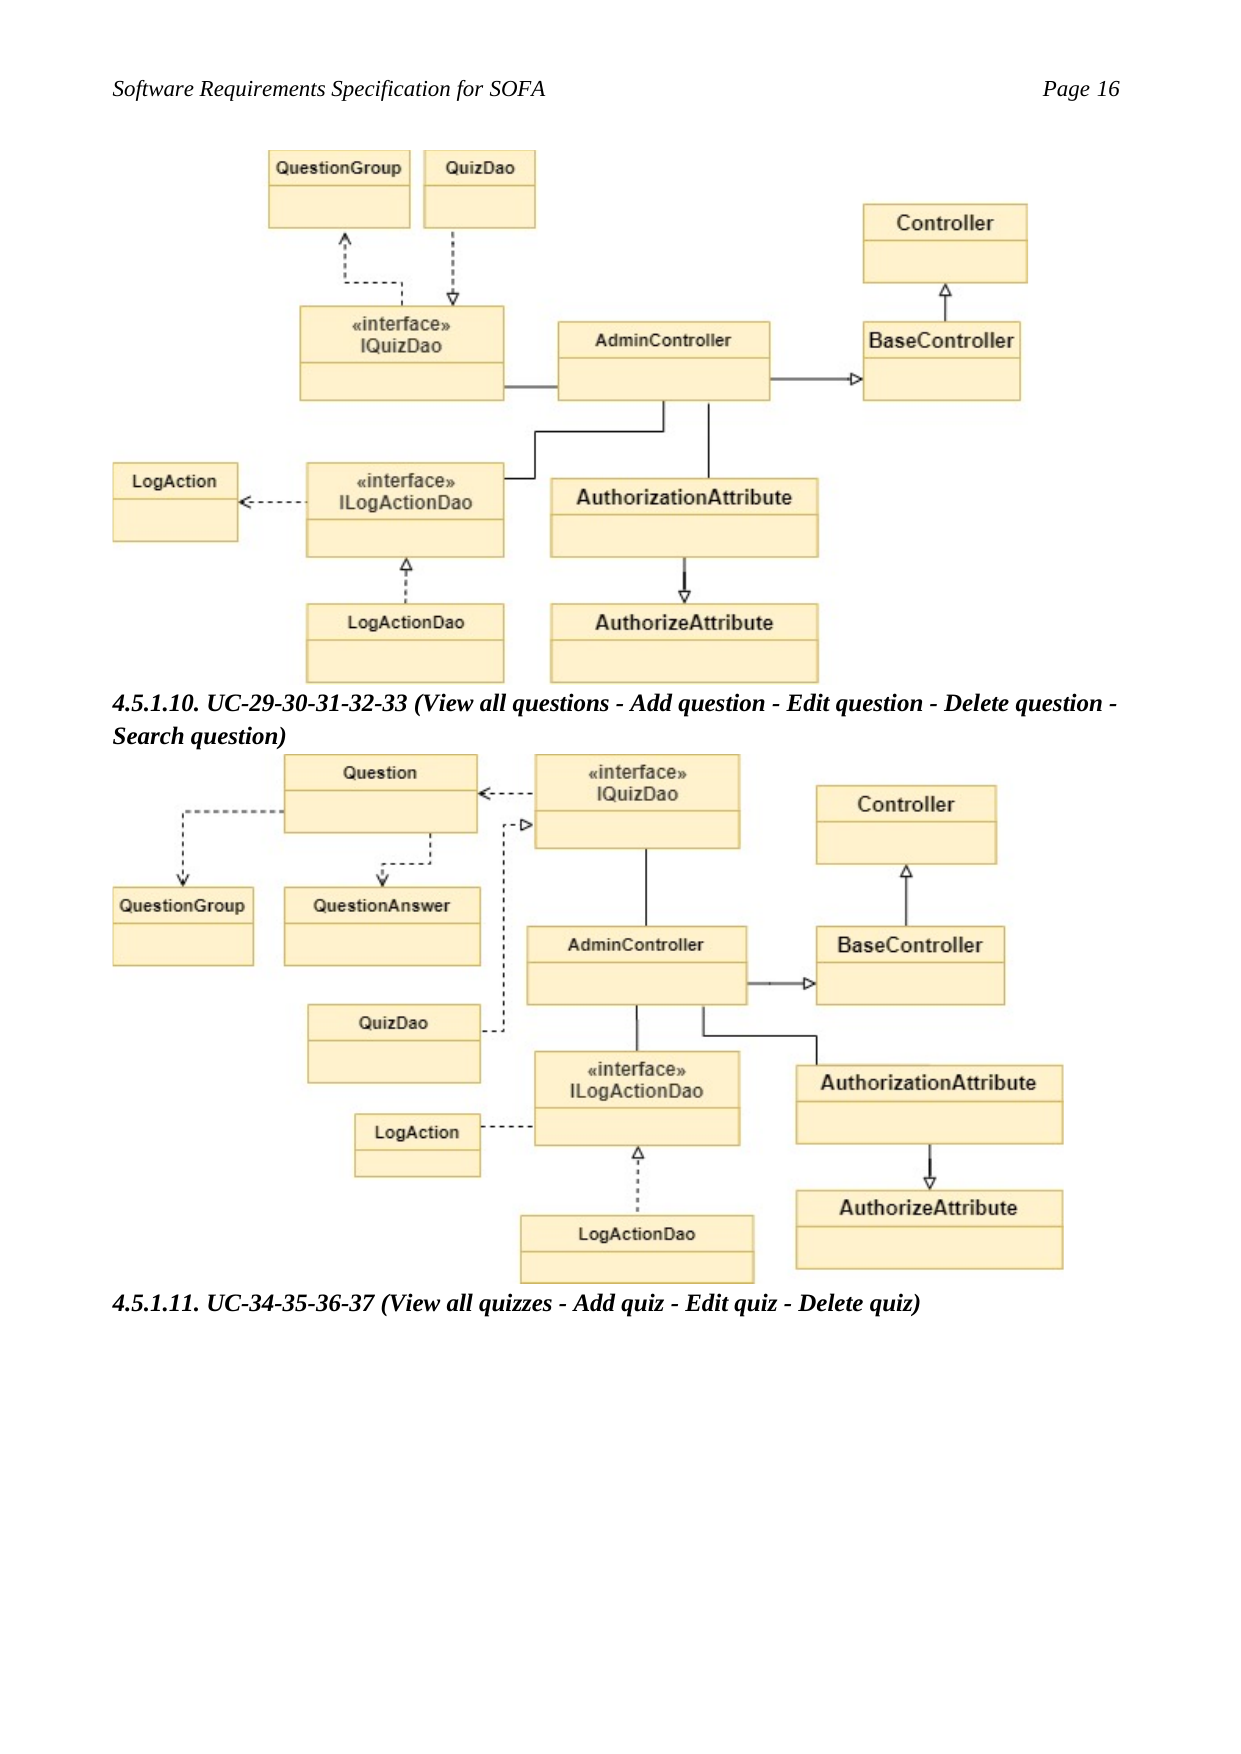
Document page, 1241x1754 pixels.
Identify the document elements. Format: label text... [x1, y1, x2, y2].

picture [112, 754, 1064, 1284]
picture [112, 150, 1029, 685]
text 4.5.1.10. UC-29-30-31-32-33 (View all questions - Add question - Edit question - Delete question - Search question) [112, 688, 1128, 750]
text 4.5.1.11. UC-34-35-36-37 (View all quizzes - Add quiz - Edit quiz - Delete quiz) [112, 1288, 1128, 1317]
